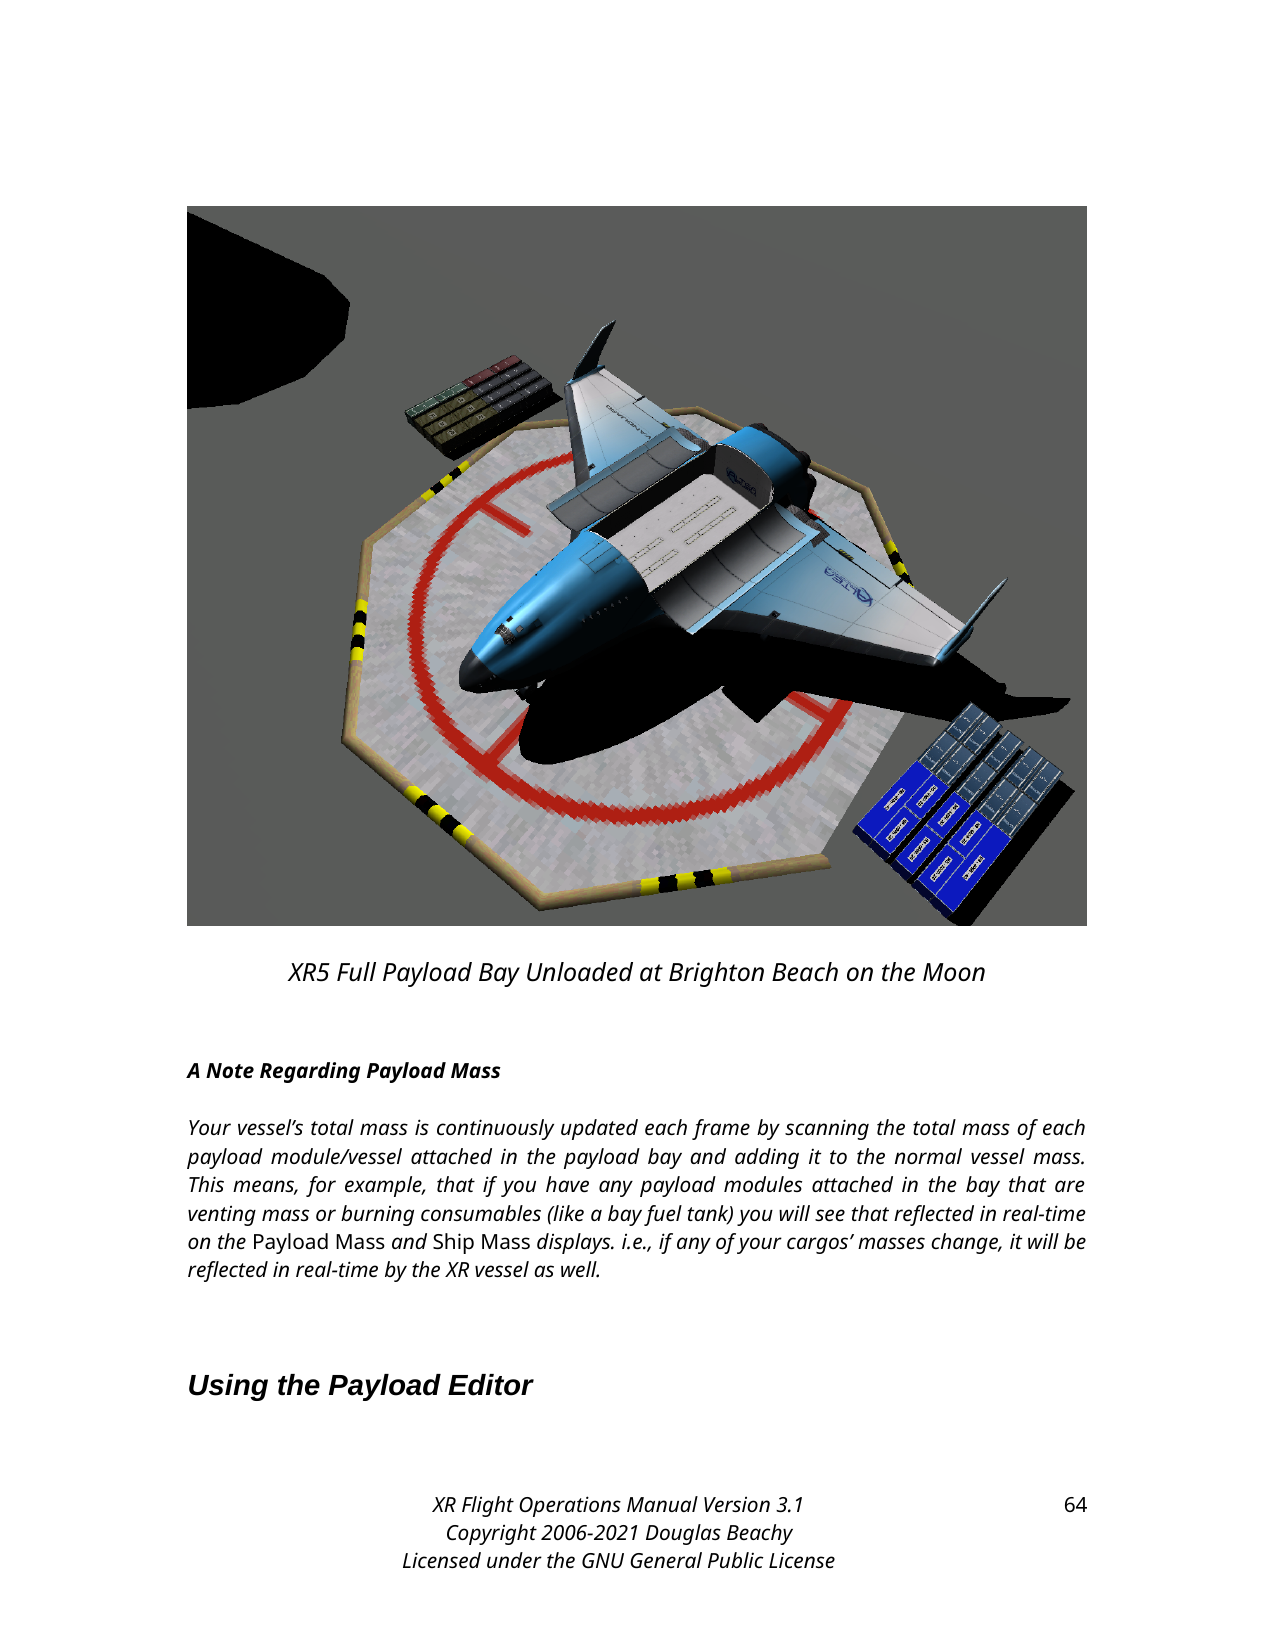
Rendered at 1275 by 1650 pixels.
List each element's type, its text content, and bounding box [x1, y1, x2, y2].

text Your vessel’s total mass is continuously updated each frame by scanning the total mass of each payload module/vessel attached in the payload bay and adding it to the normal vessel mass. This means, for example, that if you have any payload modules attached in the bay that are venting mass or burning consumables (like a bay fuel tank) you will see that reflected in real-time on the Payload Mass and Ship Mass displays. i.e., if any of your cargos’ masses change, it will be reflected in real-time by the XR vessel as well. [187, 1113, 1087, 1284]
text A Note Regarding Payload Mass [187, 1056, 1087, 1085]
text XR5 Unloaded at on the Moon [187, 954, 1087, 988]
subtitle Using the Payload Editor [187, 1367, 1087, 1401]
picture [187, 206, 1087, 926]
